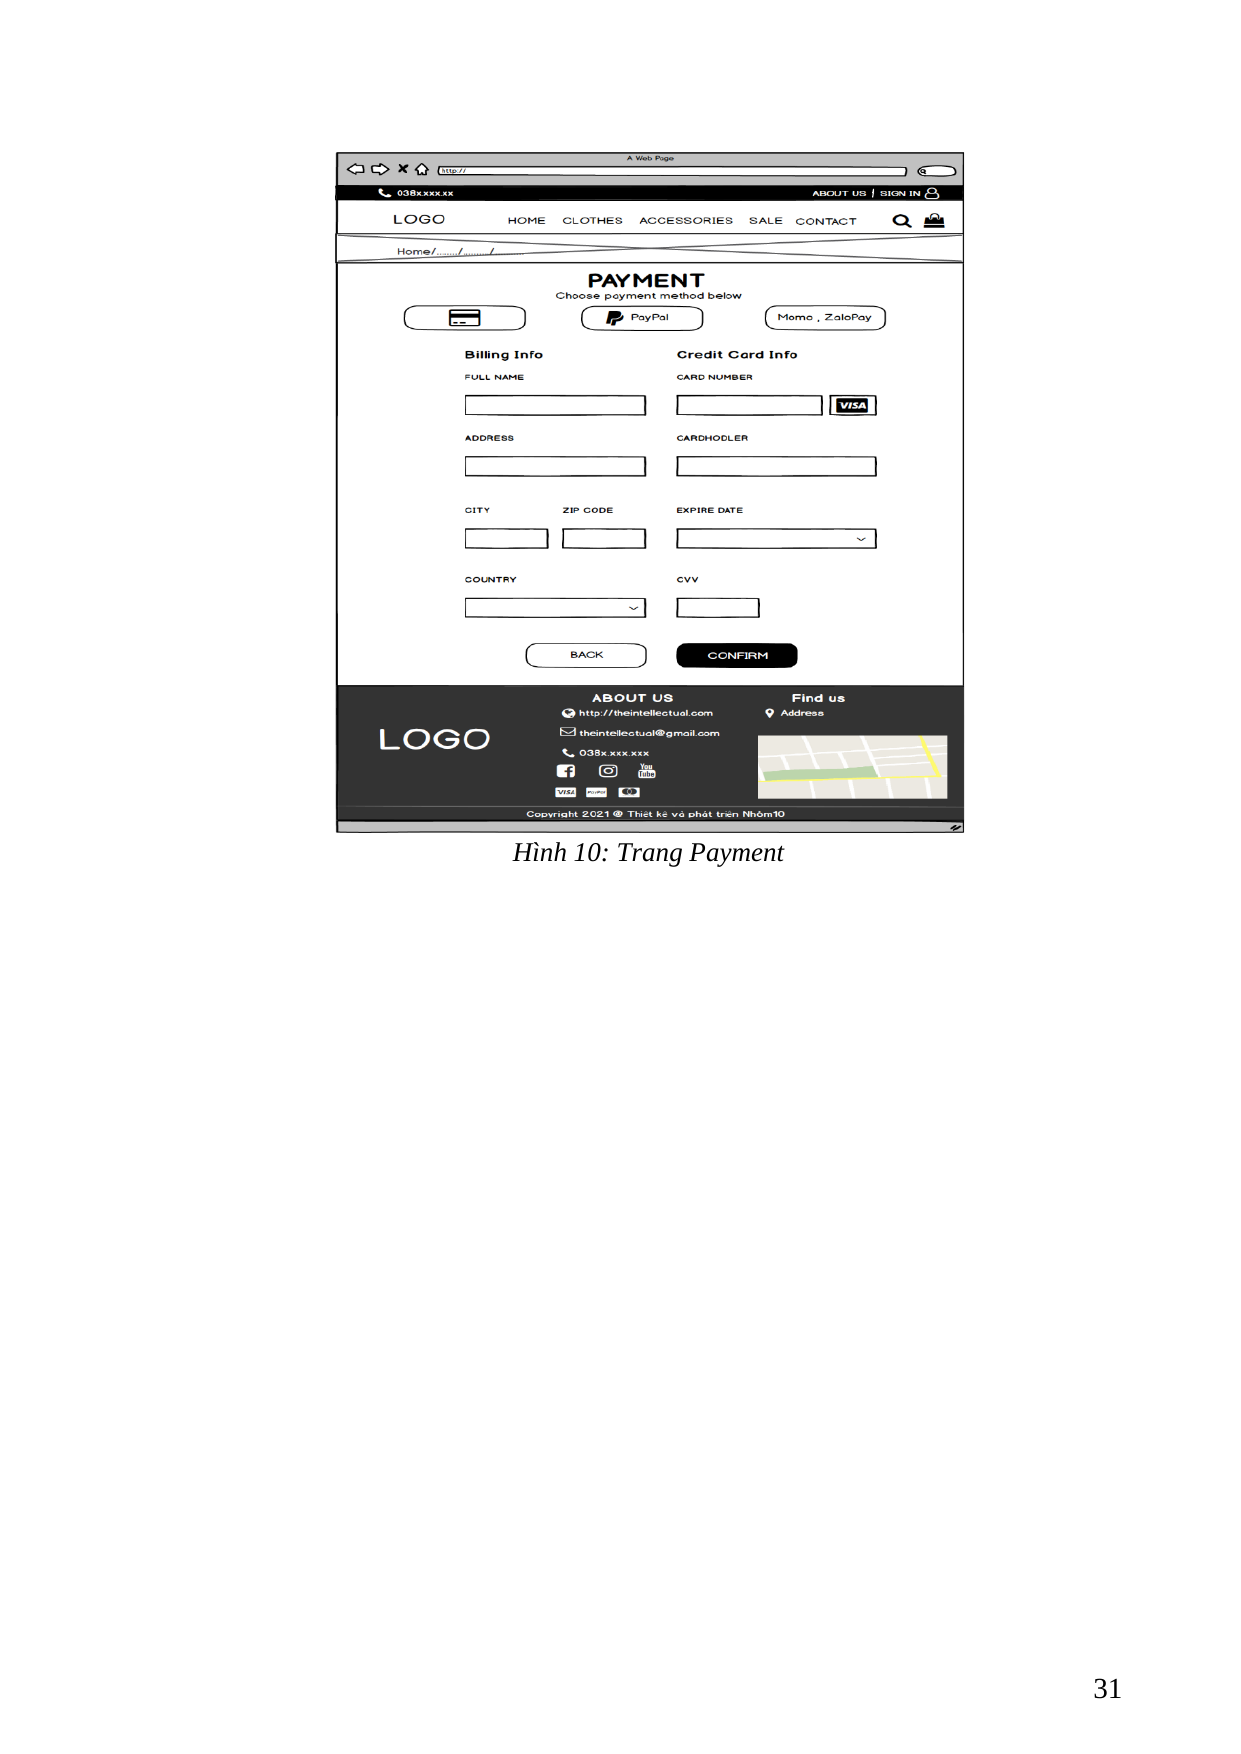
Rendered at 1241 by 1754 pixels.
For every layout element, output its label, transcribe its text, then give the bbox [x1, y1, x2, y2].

picture [335, 152, 965, 833]
text Hình 10: Trang Payment [177, 836, 1122, 867]
